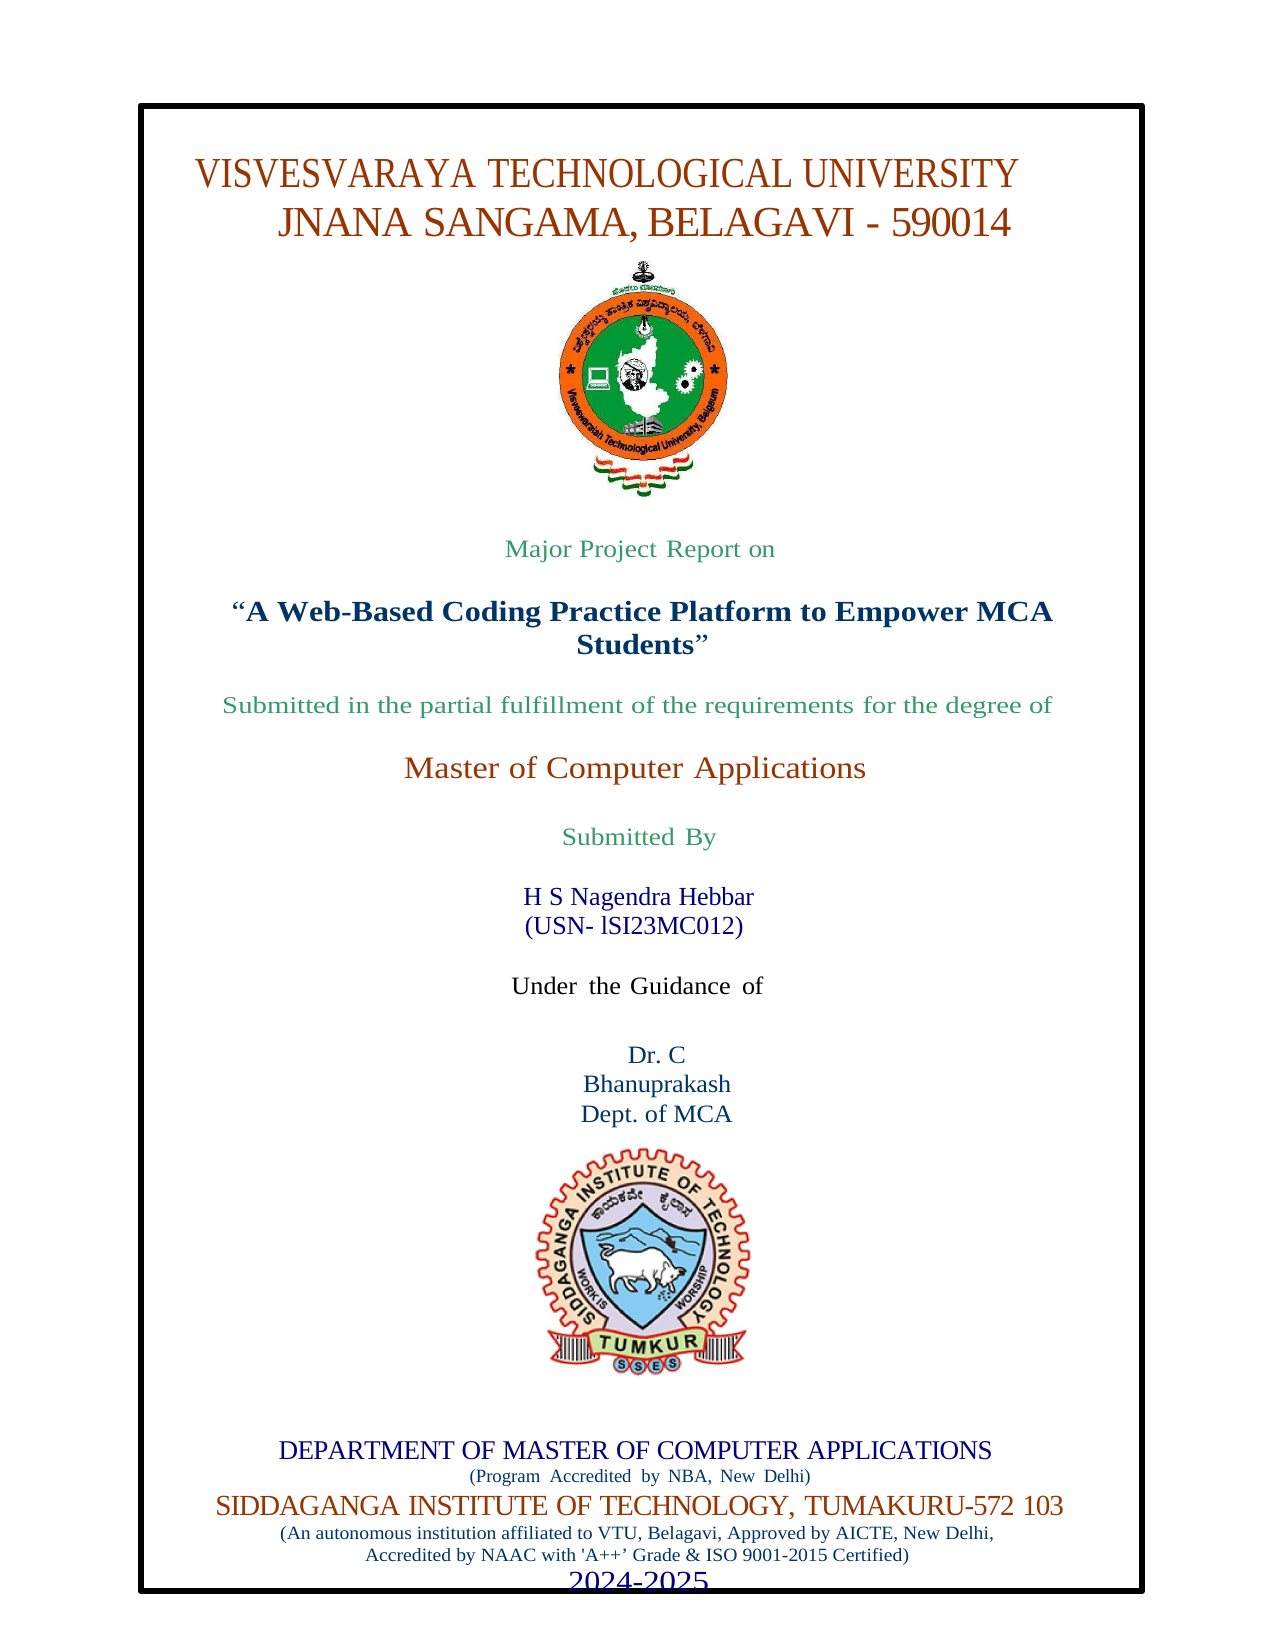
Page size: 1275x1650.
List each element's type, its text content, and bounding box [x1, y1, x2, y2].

text (An autonomous institution affiliated to VTU, Belagavi, Approved by AICTE, New Delhi, Accredited by NAAC with 'A++’ Grade & ISO 9001-2015 Certified) [239, 1522, 1036, 1565]
text Dr. C Bhanuprakash Dept. of MCA [552, 1040, 762, 1128]
text Under the Guidance of [112, 971, 1162, 999]
text Submitted By [215, 822, 1063, 851]
text (USN- lSI23MC012) [112, 911, 1156, 941]
subtitle “A Web-Based Coding Practice Platform to Empower MCA Students” [215, 594, 1070, 661]
text Major Project Report on [215, 534, 1065, 563]
text H S Nagendra Hebbar [112, 882, 1165, 911]
title VISVESVARAYA TECHNOLOGICAL UNIVERSITY JNANA SANGAMA, BELAGAVI - 590014 [194, 148, 1036, 246]
text Master of Computer Applications [112, 749, 1158, 785]
text DEPARTMENT OF MASTER OF COMPUTER APPLICATIONS [112, 1434, 1159, 1465]
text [215, 1488, 1065, 1521]
text Submitted in the partial fulfillment of the requirements for the degree of [112, 692, 1162, 719]
text 2024-2025 [112, 1565, 1164, 1598]
picture [535, 1145, 753, 1379]
picture [558, 260, 728, 498]
text (Program Accredited by NBA, New Delhi) [215, 1465, 1065, 1487]
